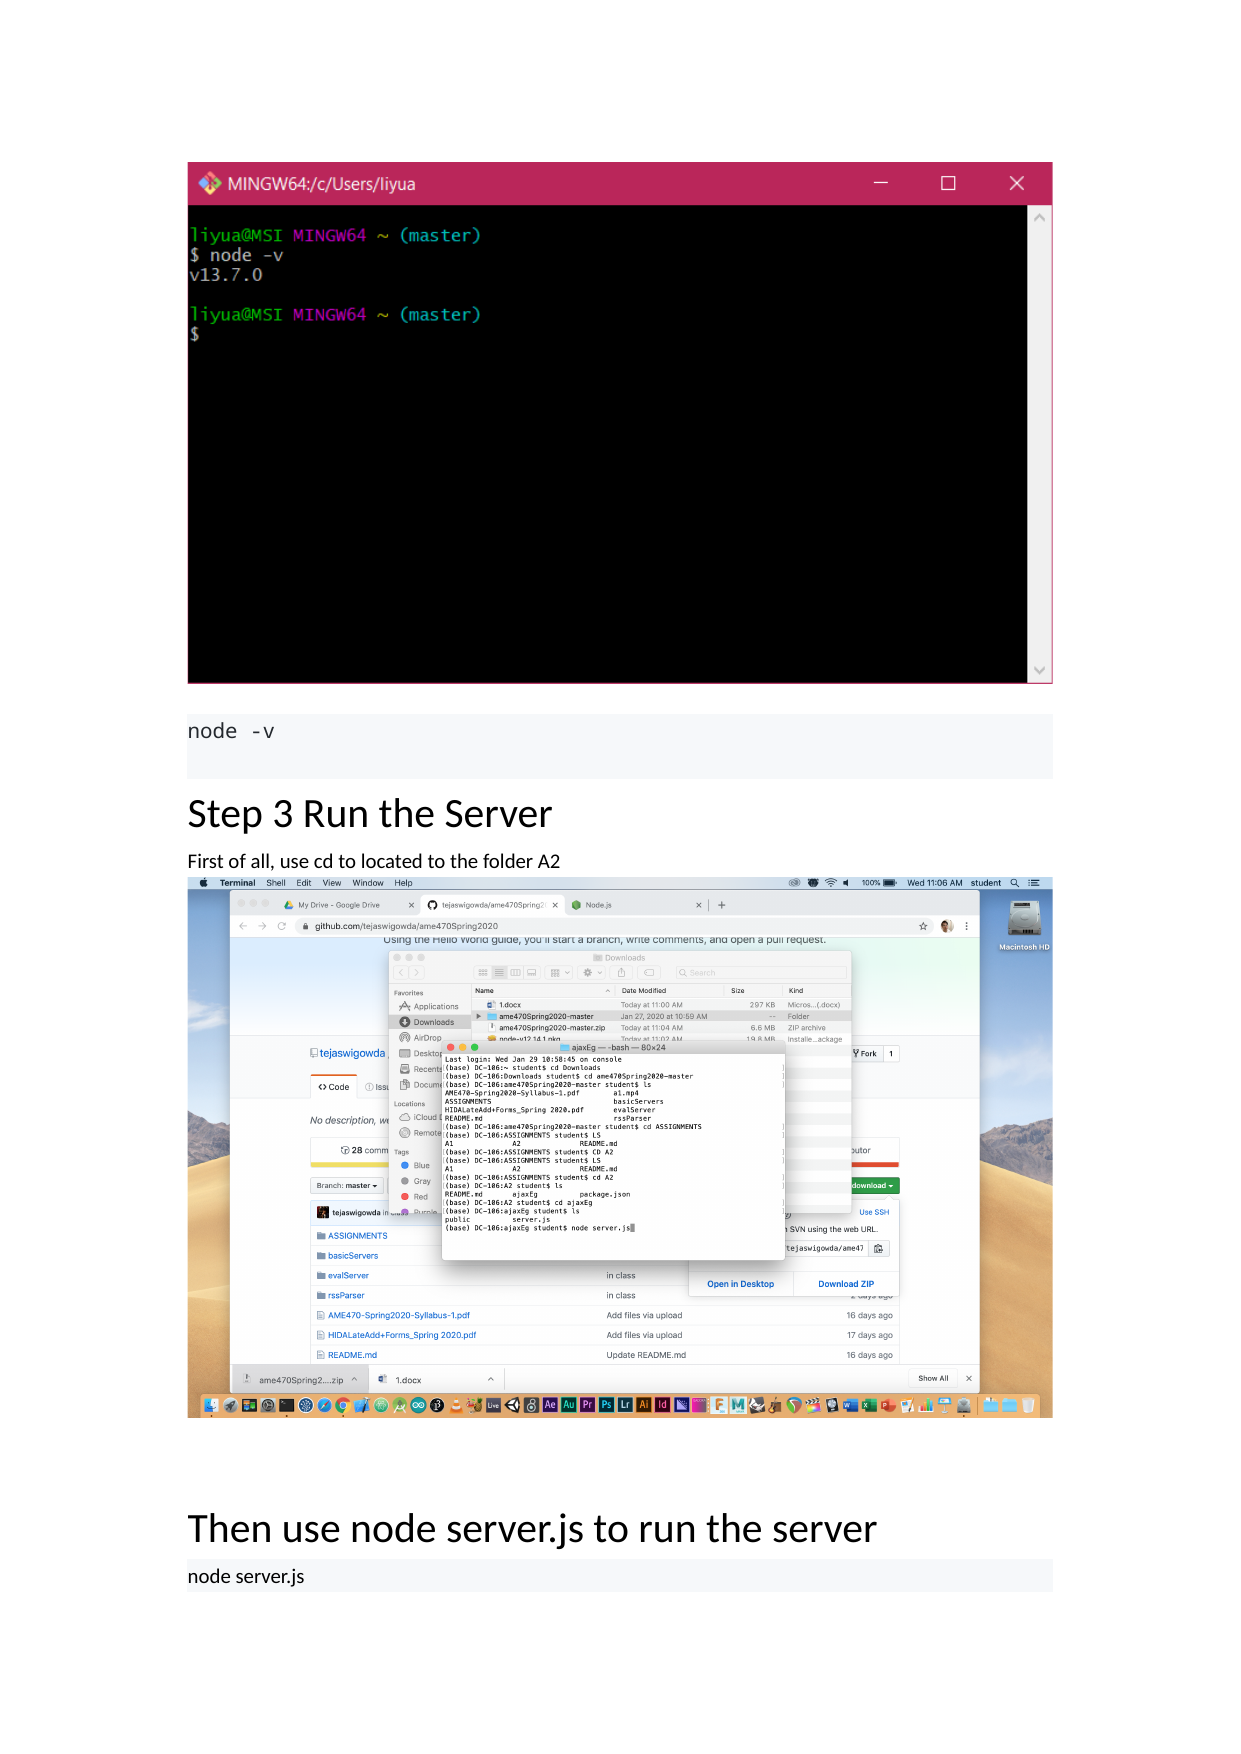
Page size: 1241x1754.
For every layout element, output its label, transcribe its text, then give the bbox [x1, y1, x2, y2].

text Then use node server.js to run the server [187, 1494, 1053, 1559]
text Step 3 Run the Server [187, 779, 1053, 844]
text node -v [187, 714, 1053, 747]
text First of all, use cd to located to the folder A2 [187, 844, 1053, 877]
picture [187, 877, 1053, 1418]
picture [187, 162, 1053, 684]
text node server.js [187, 1559, 1053, 1592]
